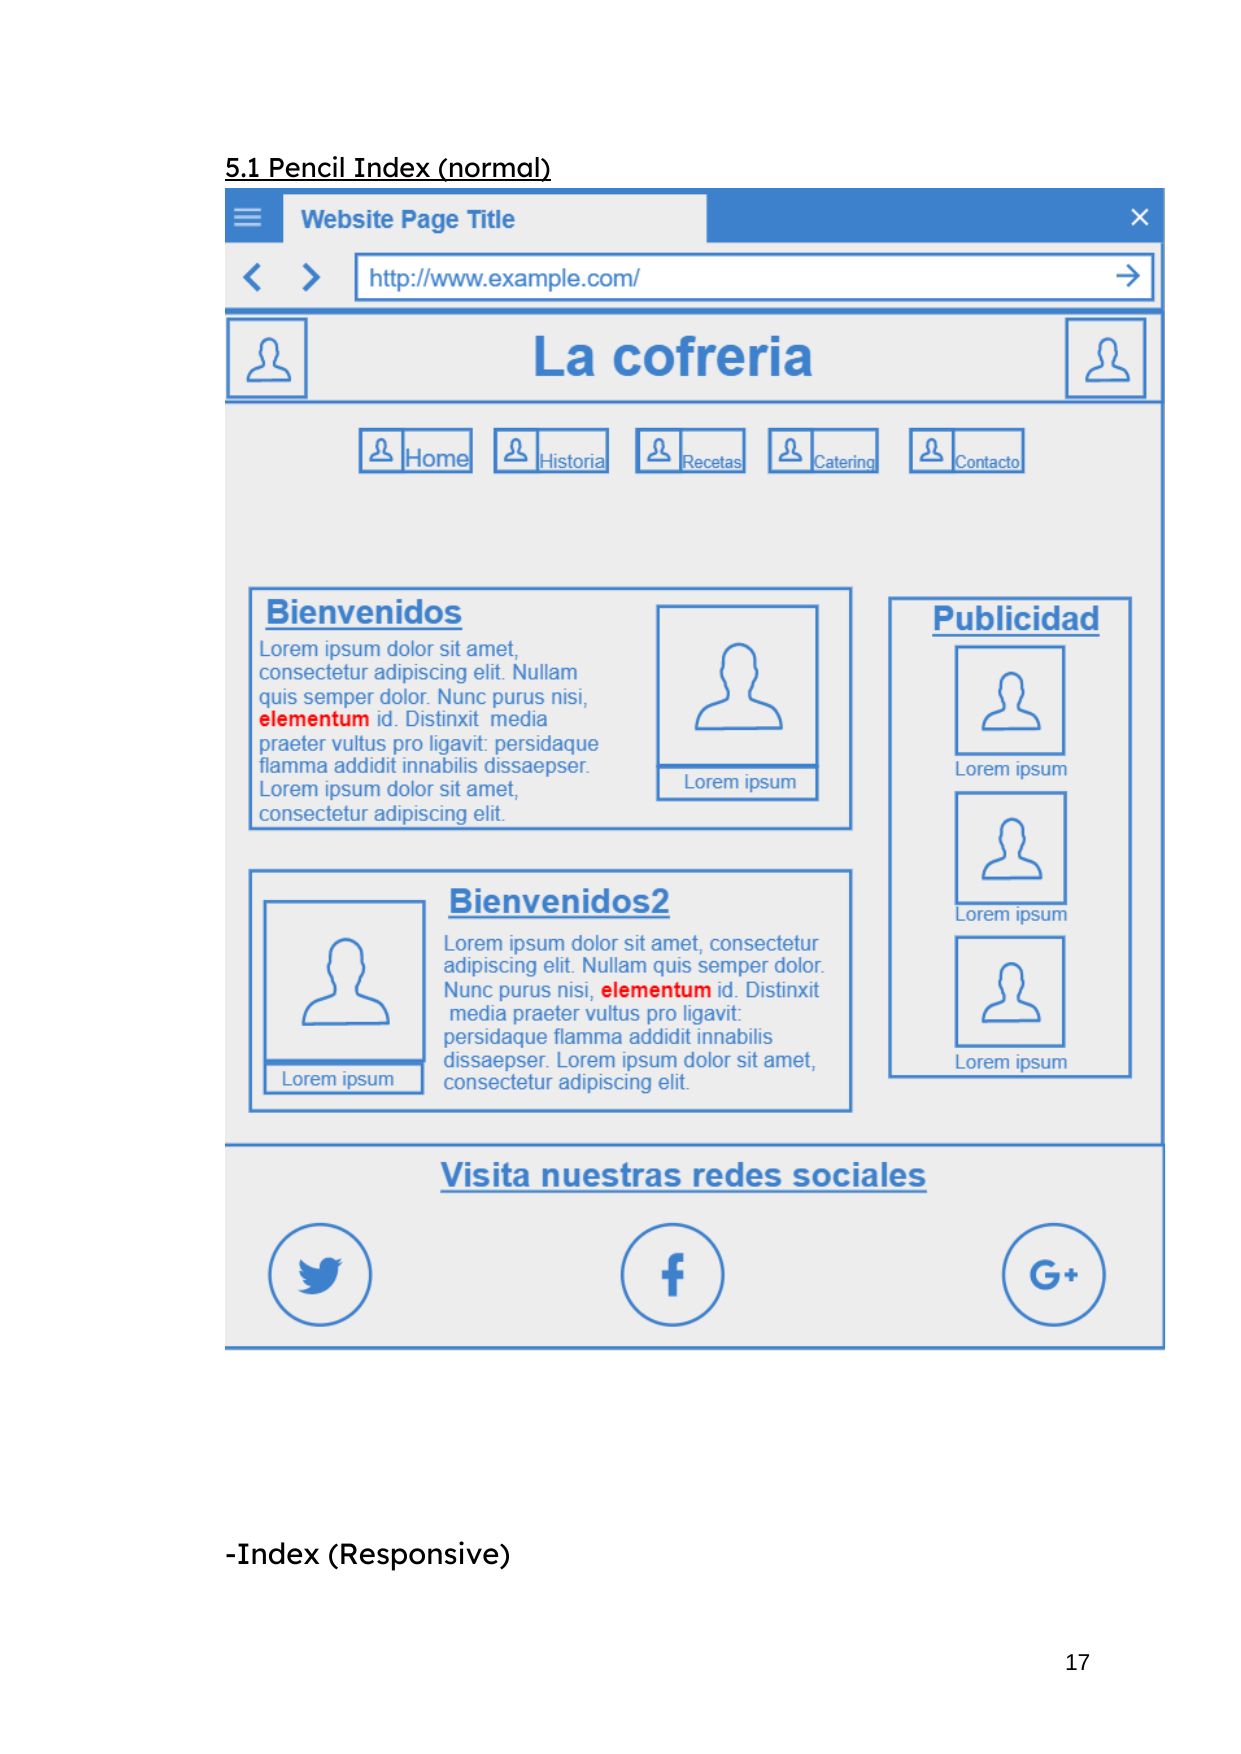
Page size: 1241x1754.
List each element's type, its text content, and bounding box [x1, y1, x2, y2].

text -Index (Responsive) [225, 1535, 1090, 1571]
text 5.1 Pencil Index (normal) [150, 150, 1090, 184]
picture [225, 188, 1166, 1406]
